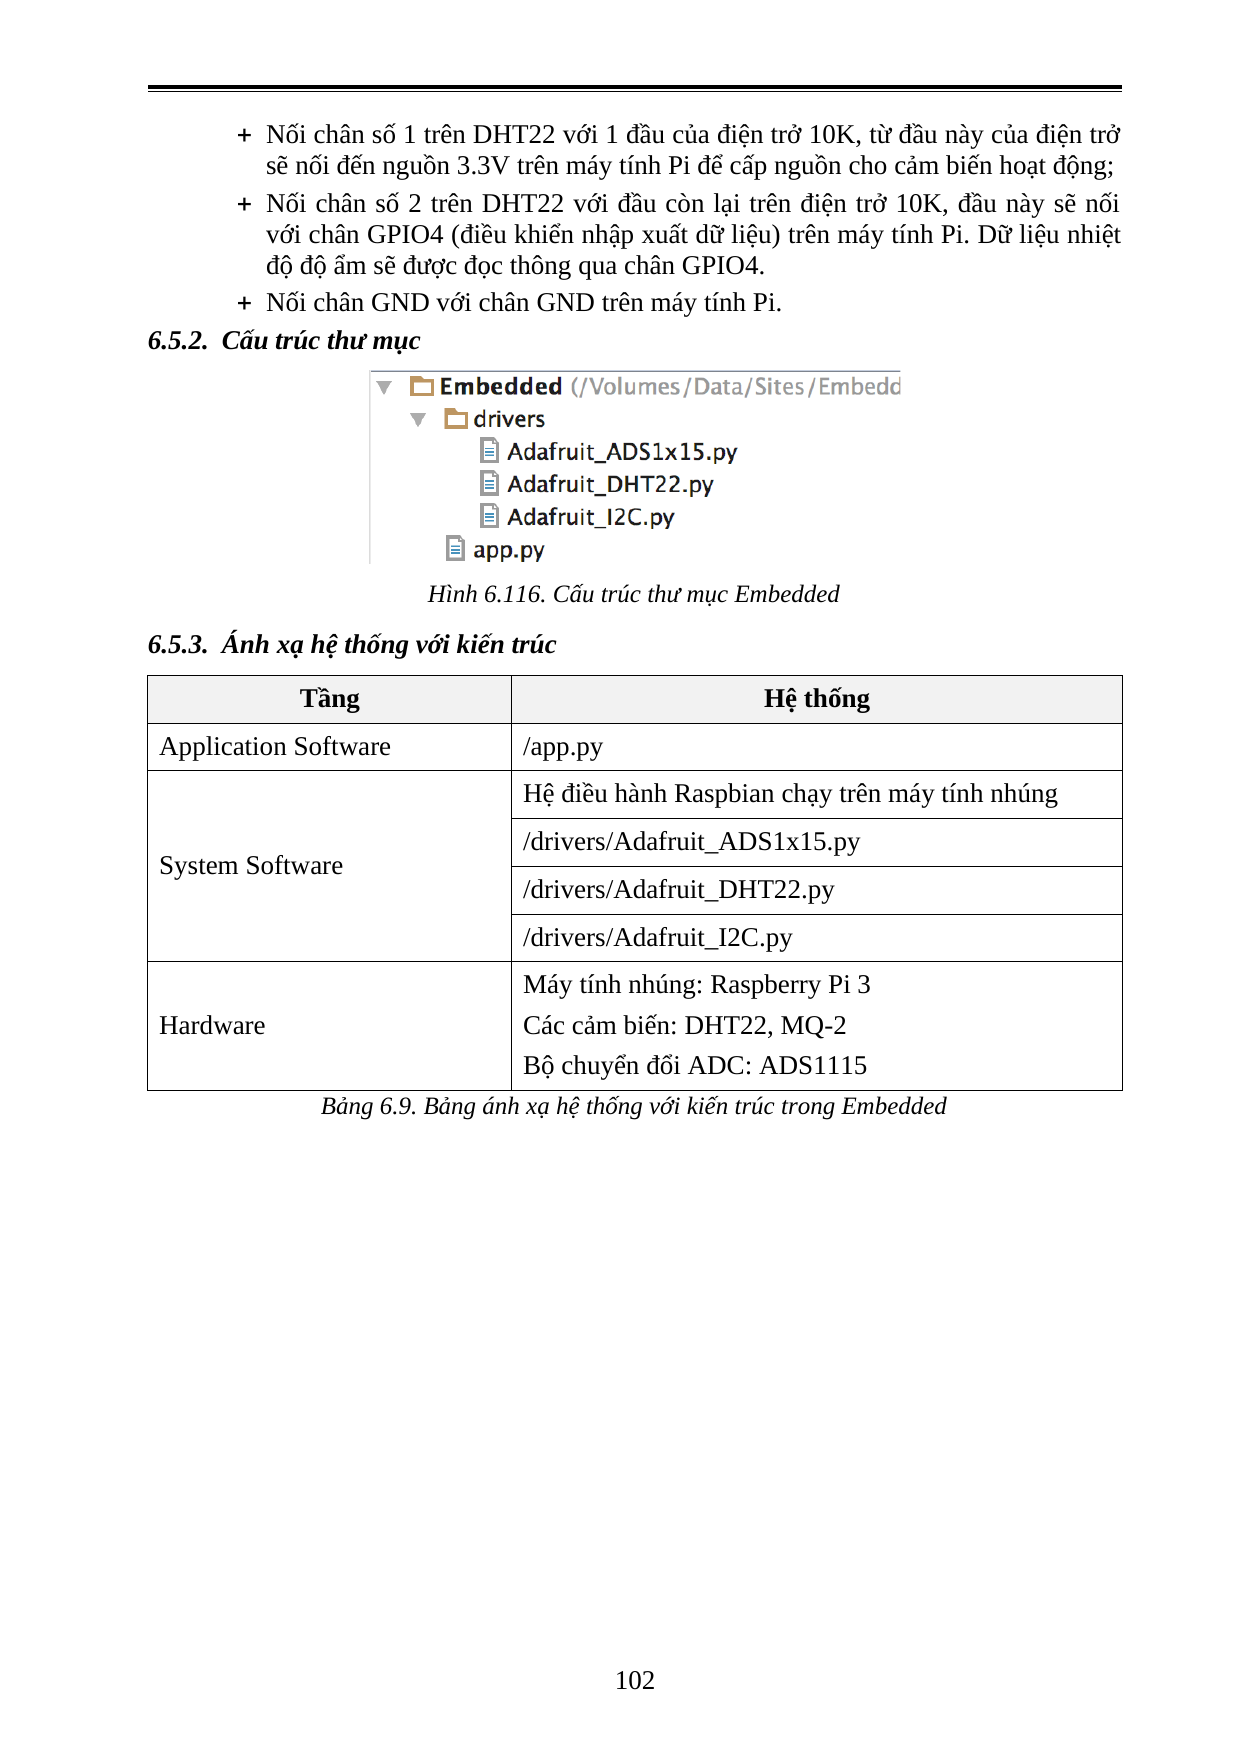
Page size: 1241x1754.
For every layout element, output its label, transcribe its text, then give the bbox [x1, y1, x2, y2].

table_cell Hardware [148, 962, 511, 1090]
table_header Hệ thống [512, 676, 1122, 723]
text Nối chân GND với chân GND trên máy tính Pi. [236, 287, 1122, 318]
text Nối chân số 2 trên DHT22 với đầu còn lại trên điện trở 10K, đầu này sẽ nối với chân GPIO4 (điều khiển nhập xuất dữ liệu) trên máy tính Pi. Dữ liệu nhiệt độ độ ẩm sẽ được đọc thông qua chân GPIO4. [236, 187, 1122, 280]
picture [369, 370, 901, 564]
table_cell /app.py [512, 724, 1122, 770]
table_cell Application Software [148, 724, 511, 770]
table_cell /drivers/Adafruit_I2C.py [512, 915, 1122, 961]
table_cell Hệ điều hành Raspbian chạy trên máy tính nhúng [512, 771, 1122, 818]
table_header Tầng [148, 676, 511, 723]
table_cell System Software [148, 771, 511, 961]
subtitle Ánh xạ hệ thống với kiến trúc [148, 628, 1122, 659]
table_cell /drivers/Adafruit_ADS1x15.py [512, 819, 1122, 866]
text Nối chân số 1 trên DHT22 với 1 đầu của điện trở 10K, từ đầu này của điện trở sẽ nối đến nguồn 3.3V trên máy tính Pi để cấp nguồn cho cảm biến hoạt động; [236, 118, 1122, 181]
table_cell /drivers/Adafruit_DHT22.py [512, 867, 1122, 913]
table_cell Máy tính nhúng: Raspberry Pi 3 Các cảm biến: DHT22, MQ-2 Bộ chuyển đổi ADC: ADS1115 [512, 962, 1122, 1090]
subtitle Cấu trúc thư mục [148, 324, 1122, 355]
